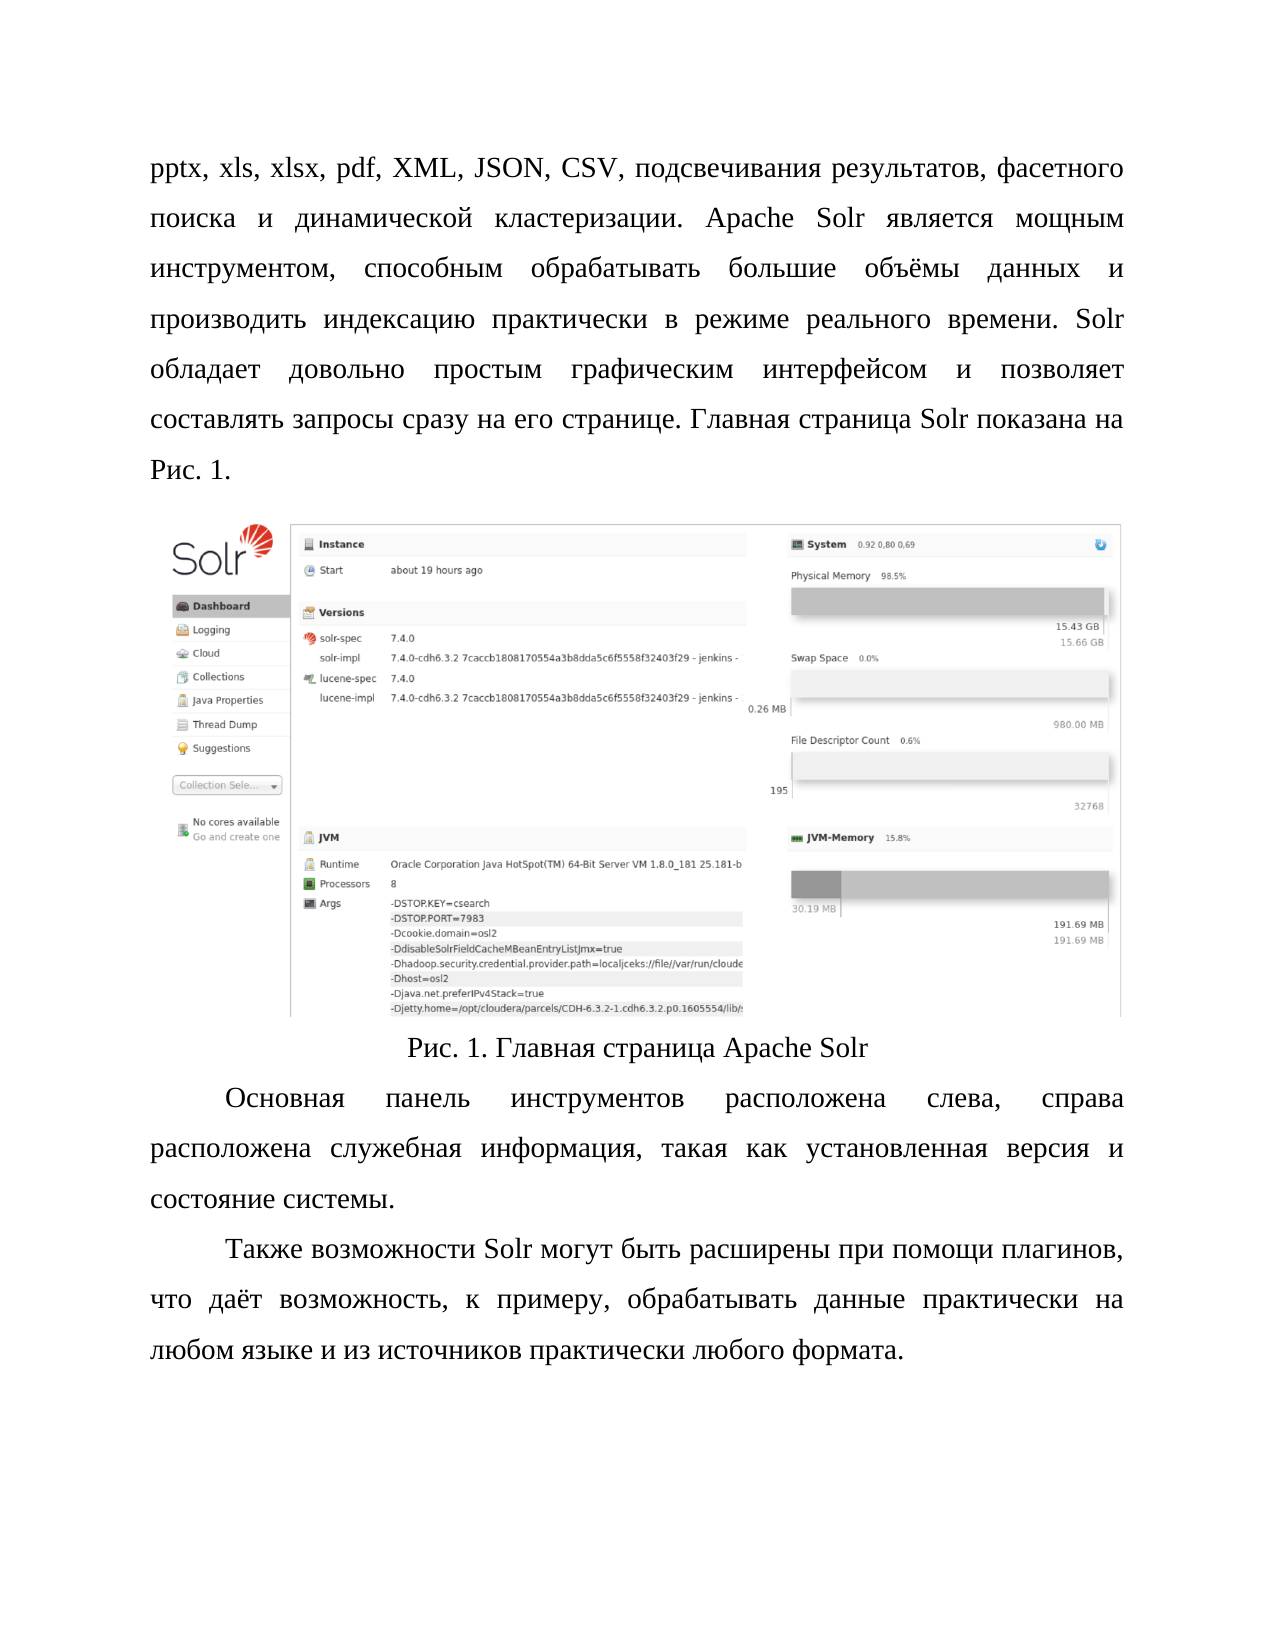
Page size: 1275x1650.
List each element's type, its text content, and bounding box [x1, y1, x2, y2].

text Рис. 1. Главная страница Apache Solr [150, 1030, 1125, 1063]
text Также возможности Solr могут быть расширены при помощи плагинов, что даёт возможность, к примеру, обрабатывать данные практически на любом языке и из источников практически любого формата. [150, 1231, 1125, 1365]
text Основная панель инструментов расположена слева, справа расположена служебная информация, такая как установленная версия и состояние системы. [150, 1080, 1125, 1214]
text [150, 150, 1125, 485]
picture [150, 502, 1125, 1017]
